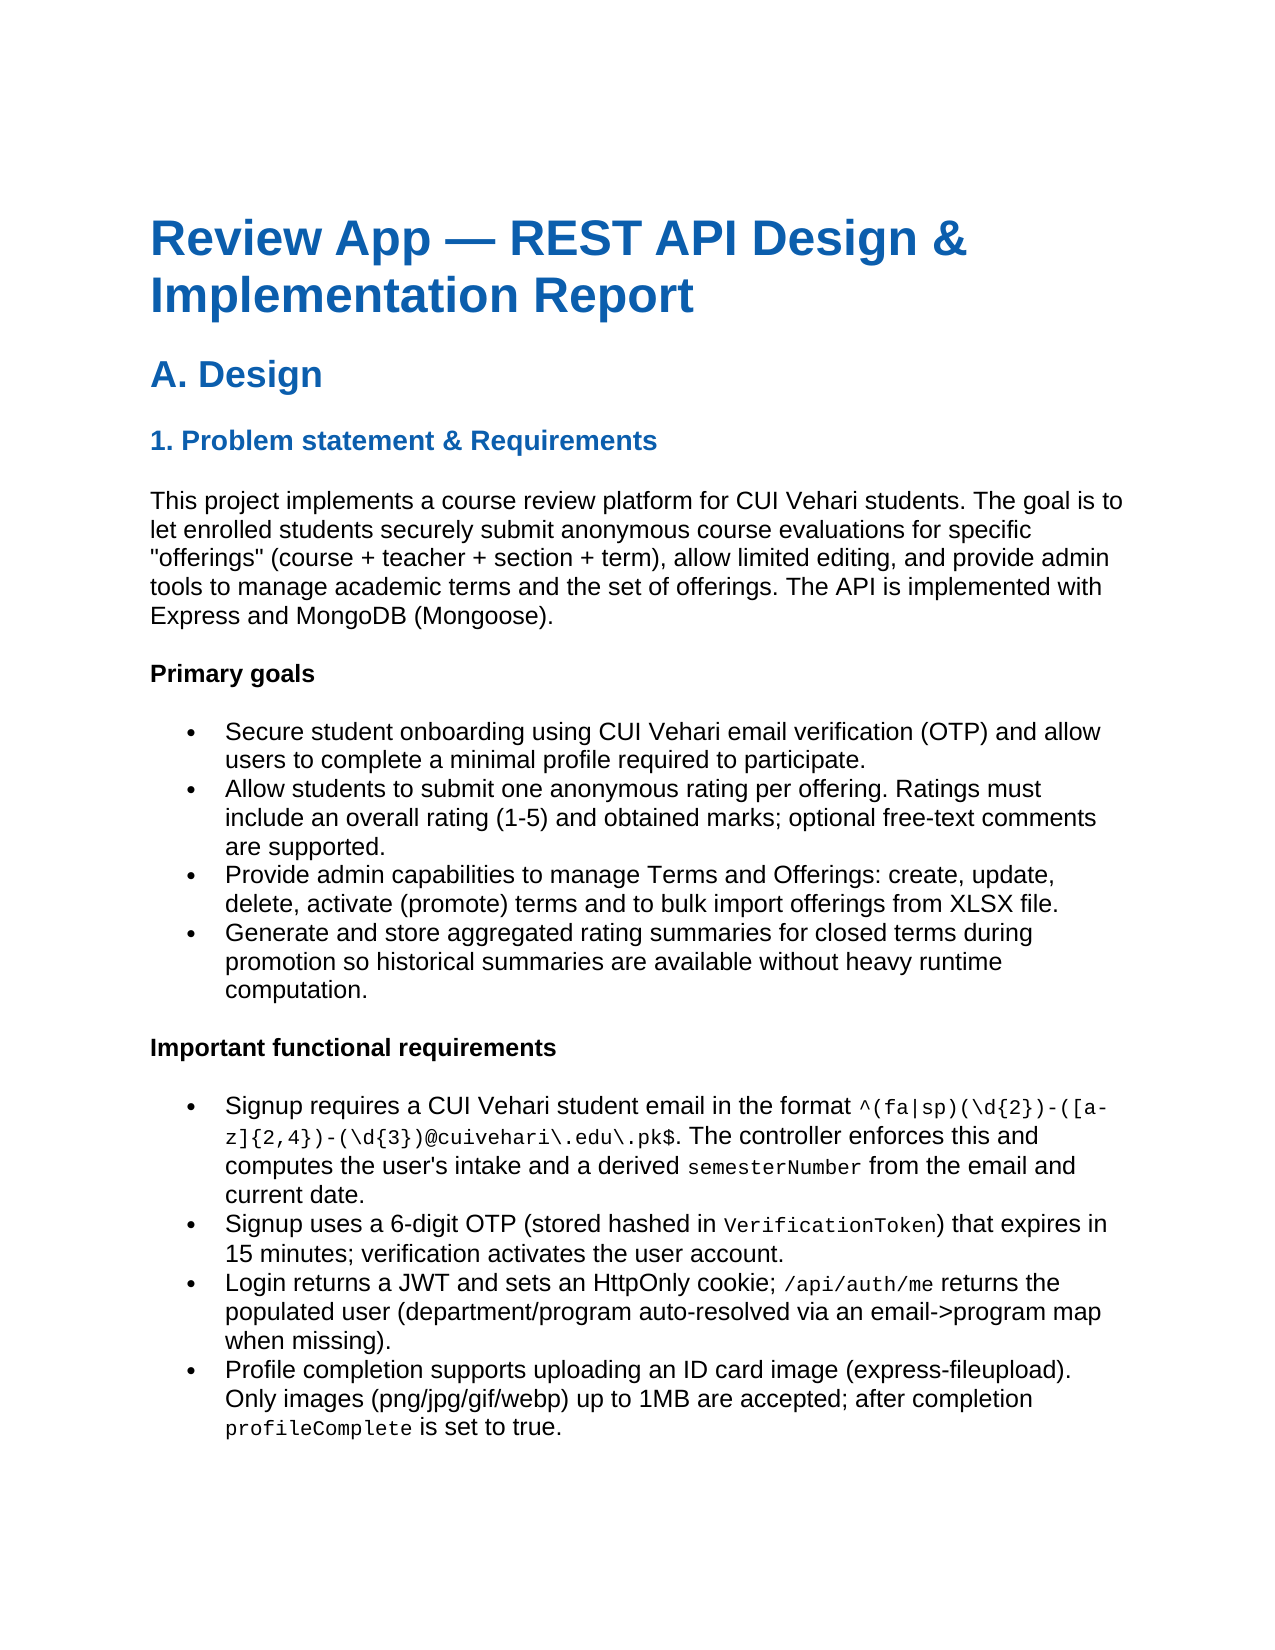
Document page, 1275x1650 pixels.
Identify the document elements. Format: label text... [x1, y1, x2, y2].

list Generate and store aggregated rating summaries for closed terms during promotion so historical summaries are available without heavy runtime computation. [187, 918, 1125, 1004]
list Signup requires a CUI Vehari student email in the format ^(fa|sp)(\d{2})-([a-z]{2,4})-(\d{3})@cuivehari\.edu\.pk$. The controller enforces this and computes the user's intake and a derived semesterNumber from the email and current date. [187, 1091, 1125, 1209]
list Signup uses a 6-digit OTP (stored hashed in VerificationToken) that expires in 15 minutes; verification activates the user account. [187, 1209, 1125, 1268]
subtitle Review App — REST API Design & Implementation Report [150, 208, 1125, 323]
list Allow students to submit one anonymous rating per offering. Ratings must include an overall rating (1-5) and obtained marks; optional free-text comments are supported. [187, 774, 1125, 861]
list Profile completion supports uploading an ID card image (express-fileupload). Only images (png/jpg/gif/webp) up to 1MB are accepted; after completion profileComplete is set to true. [187, 1355, 1125, 1442]
text This project implements a course review platform for CUI Vehari students. The goal is to let enrolled students securely submit anonymous course evaluations for specific "offerings" (course + teacher + section + term), allow limited editing, and provide admin tools to manage academic terms and the set of offerings. The API is implemented with Express and MongoDB (Mongoose). [150, 486, 1125, 630]
subtitle Primary goals [150, 659, 1125, 688]
list Secure student onboarding using CUI Vehari email verification (OTP) and allow users to complete a minimal profile required to participate. [187, 717, 1125, 774]
subtitle Important functional requirements [150, 1033, 1125, 1062]
subtitle 1. Problem statement & Requirements [150, 424, 1125, 457]
list Provide admin capabilities to manage Terms and Offerings: create, update, delete, activate (promote) terms and to bulk import offerings from XLSX file. [187, 861, 1125, 918]
list Login returns a JWT and sets an HttpOnly cookie; /api/auth/me returns the populated user (department/program auto-resolved via an email->program map when missing). [187, 1268, 1125, 1355]
subtitle A. Design [150, 352, 1125, 395]
